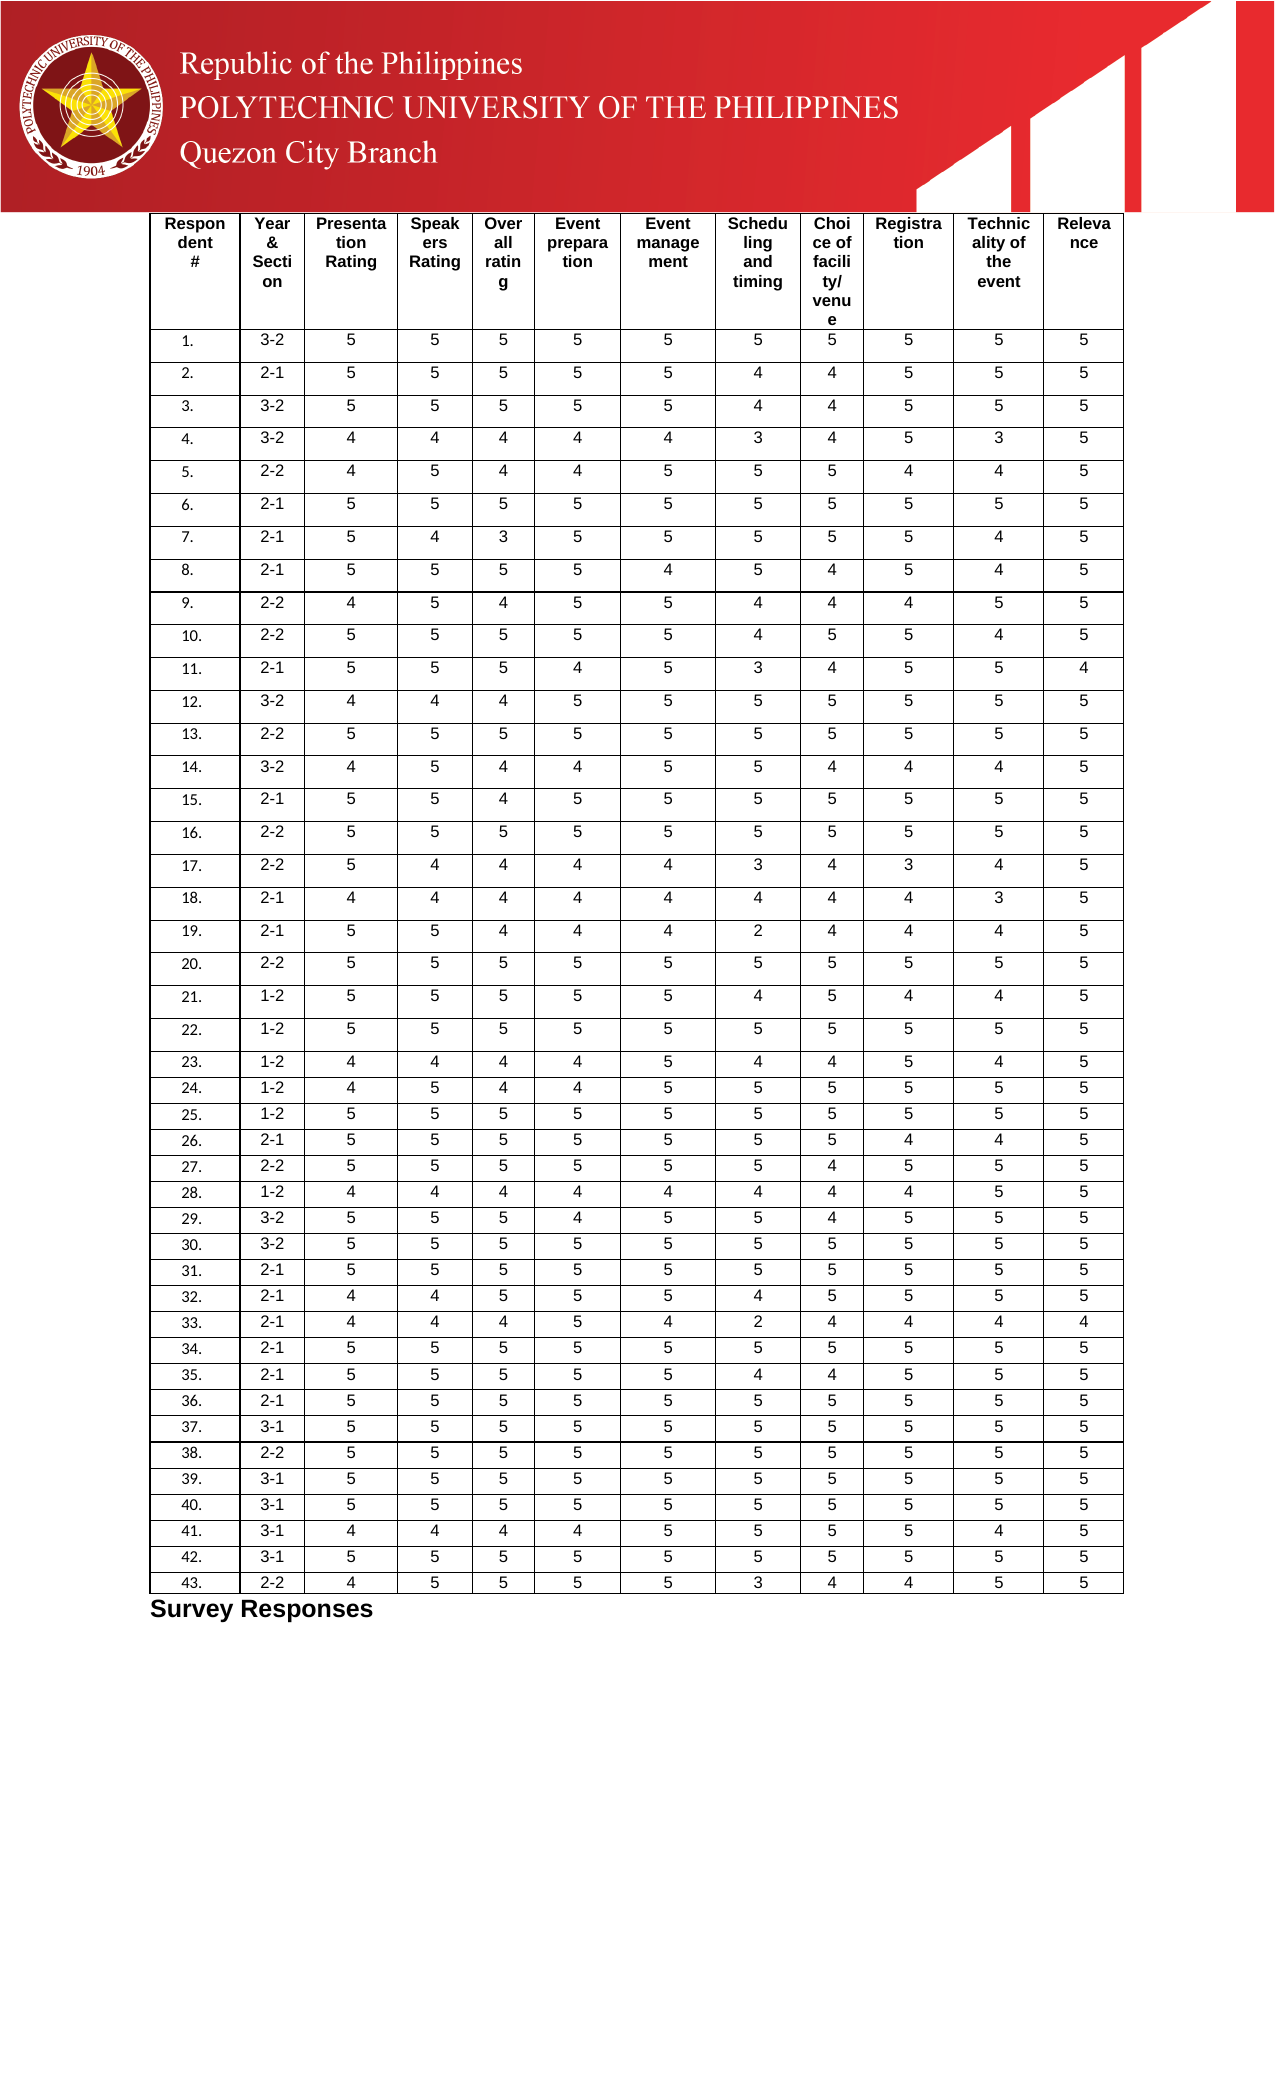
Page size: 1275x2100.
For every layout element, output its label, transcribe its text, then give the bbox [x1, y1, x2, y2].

table_cell 4 [535, 461, 620, 493]
table_cell 5 [801, 1521, 863, 1546]
table_cell 5 [801, 527, 863, 558]
table_cell 5 [716, 1338, 800, 1363]
table_cell 5 [621, 593, 715, 624]
table_cell 5 [305, 1260, 397, 1285]
table_cell 5 [398, 1338, 472, 1363]
table_cell 5 [954, 396, 1043, 427]
table_cell 5 [864, 494, 953, 526]
table_cell 5 [305, 1469, 397, 1493]
table_cell 4 [954, 625, 1043, 657]
table_cell 5 [1044, 363, 1123, 394]
table_cell 5 [535, 494, 620, 526]
table_cell [151, 494, 239, 526]
table_cell 2-1 [241, 494, 304, 526]
table_cell 5 [716, 1521, 800, 1546]
table_cell 5 [864, 1052, 953, 1077]
table_cell 5 [398, 1573, 472, 1593]
table_cell 5 [535, 986, 620, 1018]
table_cell 4 [305, 428, 397, 460]
table_cell 5 [621, 1443, 715, 1467]
table_cell 2-1 [241, 363, 304, 394]
table_cell 4 [305, 756, 397, 788]
table_header Scheduling and timing [716, 214, 800, 329]
table_cell 5 [864, 691, 953, 723]
table_cell 5 [954, 1338, 1043, 1363]
table_cell 5 [801, 1495, 863, 1519]
table_cell 4 [801, 363, 863, 394]
table_cell 2-2 [241, 1573, 304, 1593]
table_cell 4 [535, 921, 620, 952]
table_cell 5 [954, 494, 1043, 526]
table_cell 5 [621, 1338, 715, 1363]
table_cell 5 [954, 1234, 1043, 1259]
table_cell 5 [535, 396, 620, 427]
table_cell 5 [305, 625, 397, 657]
table_cell 5 [535, 363, 620, 394]
table_cell 4 [398, 1182, 472, 1207]
table_cell 5 [535, 1260, 620, 1285]
table_cell 4 [398, 1286, 472, 1311]
table_cell 5 [716, 1547, 800, 1572]
table_cell 5 [305, 560, 397, 591]
table_cell 5 [473, 724, 534, 755]
table_cell 5 [1044, 560, 1123, 591]
table_cell 2 [716, 921, 800, 952]
table_cell 5 [305, 1208, 397, 1233]
table_cell [151, 1052, 239, 1077]
table_cell [151, 527, 239, 558]
table_cell 1-2 [241, 1104, 304, 1129]
table_cell 4 [398, 428, 472, 460]
table_cell 5 [801, 1390, 863, 1415]
table_cell 2-1 [241, 560, 304, 591]
table_cell 5 [801, 494, 863, 526]
table_cell 5 [535, 691, 620, 723]
table_cell 5 [305, 986, 397, 1018]
table_cell 5 [801, 953, 863, 985]
table_cell [151, 1443, 239, 1467]
table_cell 5 [801, 1286, 863, 1311]
table_cell 5 [954, 1019, 1043, 1051]
table_cell 5 [954, 1104, 1043, 1129]
table_cell 5 [954, 1573, 1043, 1593]
table_cell 5 [954, 822, 1043, 854]
table_cell [151, 560, 239, 591]
table_cell 5 [621, 691, 715, 723]
table_cell [151, 1338, 239, 1363]
table_cell 5 [398, 1208, 472, 1233]
table_cell 5 [801, 1416, 863, 1441]
table_cell 5 [1044, 1130, 1123, 1155]
table_cell 5 [535, 527, 620, 558]
table_cell 4 [473, 888, 534, 919]
table_cell 4 [801, 855, 863, 887]
table_cell 3 [864, 855, 953, 887]
table_cell 5 [1044, 527, 1123, 558]
table_cell 5 [398, 363, 472, 394]
table_cell 5 [621, 1208, 715, 1233]
table_cell 5 [801, 1234, 863, 1259]
table_cell 5 [535, 953, 620, 985]
text Survey Responses [150, 1594, 1125, 1623]
table_cell 5 [864, 953, 953, 985]
table_cell 5 [864, 625, 953, 657]
table_cell 5 [716, 822, 800, 854]
table_cell 5 [716, 1416, 800, 1441]
table_cell 5 [1044, 1260, 1123, 1285]
table_cell 5 [864, 1104, 953, 1129]
table_cell 5 [864, 1234, 953, 1259]
table_cell 5 [954, 953, 1043, 985]
table_cell 5 [398, 1078, 472, 1103]
table_cell 5 [1044, 756, 1123, 788]
table_cell [151, 1182, 239, 1207]
table_cell [151, 625, 239, 657]
table_cell 4 [473, 428, 534, 460]
table_cell 5 [716, 756, 800, 788]
table_cell 4 [801, 1312, 863, 1337]
table_cell 2-2 [241, 625, 304, 657]
table_cell 5 [1044, 1364, 1123, 1389]
table_cell 5 [398, 1416, 472, 1441]
table_cell 5 [621, 1078, 715, 1103]
table_cell 5 [864, 1521, 953, 1546]
table_cell 5 [716, 1260, 800, 1285]
table_cell 4 [864, 986, 953, 1018]
table_header Technicality of the event [954, 214, 1043, 329]
table_cell 4 [305, 1052, 397, 1077]
table_cell 5 [473, 1104, 534, 1129]
table_cell 5 [1044, 986, 1123, 1018]
table_cell [151, 1130, 239, 1155]
table_cell 4 [954, 1521, 1043, 1546]
table_cell 4 [305, 1286, 397, 1311]
table_cell 4 [621, 1312, 715, 1337]
table_cell 4 [535, 1208, 620, 1233]
table_cell 5 [1044, 1208, 1123, 1233]
table_cell 5 [473, 986, 534, 1018]
table_cell 4 [621, 921, 715, 952]
table_cell 3 [954, 888, 1043, 919]
table_cell 5 [716, 1234, 800, 1259]
table_cell 5 [535, 1469, 620, 1493]
table_cell 4 [535, 1052, 620, 1077]
table_cell 4 [716, 593, 800, 624]
table_cell 5 [398, 396, 472, 427]
table_cell 4 [473, 1182, 534, 1207]
table_cell 5 [398, 494, 472, 526]
table_cell 5 [535, 822, 620, 854]
table_cell 5 [716, 1390, 800, 1415]
table_cell 5 [398, 560, 472, 591]
table_cell 5 [801, 822, 863, 854]
table_cell 5 [621, 494, 715, 526]
table_cell 5 [864, 330, 953, 362]
table_cell 4 [473, 921, 534, 952]
table_cell 5 [716, 691, 800, 723]
table_cell 5 [473, 1156, 534, 1181]
table_cell 5 [621, 330, 715, 362]
table_cell [151, 1469, 239, 1493]
table_cell 4 [801, 1052, 863, 1077]
table_cell 4 [621, 855, 715, 887]
table_cell 4 [305, 888, 397, 919]
table_cell 5 [535, 330, 620, 362]
table_cell 5 [535, 1573, 620, 1593]
table_cell 5 [621, 658, 715, 690]
table_cell 5 [801, 1104, 863, 1129]
table_cell 2-2 [241, 822, 304, 854]
table_cell 5 [305, 1443, 397, 1467]
table_cell 4 [954, 986, 1043, 1018]
table_cell 5 [716, 330, 800, 362]
picture [0, 1, 1275, 213]
table_cell 5 [716, 560, 800, 591]
table_cell 5 [801, 986, 863, 1018]
table_cell [151, 658, 239, 690]
table_cell 5 [1044, 1019, 1123, 1051]
table_cell 5 [473, 1130, 534, 1155]
table_cell 4 [716, 1182, 800, 1207]
table_cell 5 [305, 1234, 397, 1259]
table_cell 4 [716, 363, 800, 394]
table_cell 4 [305, 1312, 397, 1337]
table_cell 5 [398, 724, 472, 755]
table_cell 5 [801, 461, 863, 493]
table_cell [151, 1521, 239, 1546]
table_cell 5 [473, 658, 534, 690]
table_cell 5 [954, 1364, 1043, 1389]
table_cell 5 [716, 1130, 800, 1155]
table_cell 4 [305, 461, 397, 493]
table_cell 3 [716, 1573, 800, 1593]
table_cell 5 [716, 724, 800, 755]
table_cell 5 [621, 396, 715, 427]
table_cell 2-1 [241, 1364, 304, 1389]
table_cell 5 [864, 428, 953, 460]
table_cell 5 [954, 330, 1043, 362]
table_cell 5 [398, 1469, 472, 1493]
table_cell 5 [801, 724, 863, 755]
table_cell 4 [954, 921, 1043, 952]
table_cell 5 [1044, 789, 1123, 821]
table_cell 2-1 [241, 1130, 304, 1155]
table_cell 4 [535, 1182, 620, 1207]
table_cell 5 [801, 1443, 863, 1467]
table_cell 5 [398, 593, 472, 624]
table_cell 5 [305, 1390, 397, 1415]
table_cell 5 [1044, 921, 1123, 952]
table_cell [151, 1416, 239, 1441]
table_cell 5 [1044, 1416, 1123, 1441]
table_cell 5 [305, 1416, 397, 1441]
table_cell 3 [473, 527, 534, 558]
table_cell 5 [1044, 1286, 1123, 1311]
table_cell 5 [473, 494, 534, 526]
table_cell 5 [954, 1469, 1043, 1493]
table_cell 5 [864, 560, 953, 591]
table_cell 4 [801, 1182, 863, 1207]
table_cell 5 [621, 1260, 715, 1285]
table_cell 4 [864, 756, 953, 788]
table_cell 4 [864, 888, 953, 919]
table_cell 5 [621, 789, 715, 821]
table_cell 5 [1044, 1390, 1123, 1415]
table_cell 5 [305, 527, 397, 558]
table_cell 5 [716, 1443, 800, 1467]
table_cell 5 [954, 789, 1043, 821]
table_cell 4 [801, 921, 863, 952]
table_cell 5 [621, 527, 715, 558]
table_cell 4 [621, 888, 715, 919]
table_header Relevance [1044, 214, 1123, 329]
table_cell 2-2 [241, 593, 304, 624]
table_cell 5 [535, 1104, 620, 1129]
table_header Respondent # [151, 214, 239, 329]
table_header Registration [864, 214, 953, 329]
table_cell 5 [621, 363, 715, 394]
table_cell 2-1 [241, 921, 304, 952]
table_cell 3 [954, 428, 1043, 460]
table_cell 5 [716, 953, 800, 985]
table_cell 5 [864, 1443, 953, 1467]
table_cell 5 [1044, 1104, 1123, 1129]
table_cell [151, 1573, 239, 1593]
table_cell 4 [716, 1364, 800, 1389]
table_cell 5 [954, 1156, 1043, 1181]
table_cell 3-2 [241, 1208, 304, 1233]
table_cell 5 [535, 560, 620, 591]
table_cell 5 [621, 1104, 715, 1129]
table_cell 5 [716, 789, 800, 821]
table_cell [151, 461, 239, 493]
table_cell 5 [864, 1260, 953, 1285]
table_cell 5 [535, 1416, 620, 1441]
table_cell 5 [801, 1078, 863, 1103]
table_cell 5 [535, 1547, 620, 1572]
table_cell [151, 1547, 239, 1572]
table_cell 5 [716, 461, 800, 493]
table_cell 5 [473, 560, 534, 591]
table_cell 5 [716, 1156, 800, 1181]
table_cell 4 [535, 1078, 620, 1103]
table_cell 5 [1044, 330, 1123, 362]
table_cell 4 [801, 1208, 863, 1233]
table_cell 4 [398, 527, 472, 558]
table_cell 4 [473, 1078, 534, 1103]
table_cell 5 [473, 1547, 534, 1572]
table_cell 5 [1044, 1521, 1123, 1546]
table_cell [151, 986, 239, 1018]
table_cell 5 [801, 330, 863, 362]
table_cell 4 [473, 1052, 534, 1077]
table_header Event management [621, 214, 715, 329]
table_header Overall rating [473, 214, 534, 329]
table_cell 4 [716, 888, 800, 919]
table_cell 5 [1044, 724, 1123, 755]
table_cell 5 [305, 855, 397, 887]
table_cell 5 [305, 1019, 397, 1051]
table_cell 5 [305, 658, 397, 690]
table_cell 5 [1044, 625, 1123, 657]
table_cell 5 [1044, 691, 1123, 723]
table_cell 5 [305, 1104, 397, 1129]
table_cell 5 [305, 724, 397, 755]
table_cell 5 [1044, 1443, 1123, 1467]
table_cell 2-1 [241, 1390, 304, 1415]
table_cell 5 [398, 822, 472, 854]
table_cell 5 [621, 1286, 715, 1311]
table_cell 5 [305, 330, 397, 362]
table_cell 4 [621, 428, 715, 460]
table_cell 2-1 [241, 1312, 304, 1337]
table_cell 5 [864, 1078, 953, 1103]
table_header Year & Section [241, 214, 304, 329]
table_cell 5 [305, 1495, 397, 1519]
table_cell 5 [473, 396, 534, 427]
table_cell 5 [1044, 888, 1123, 919]
table_cell 5 [954, 1078, 1043, 1103]
table_cell 2-2 [241, 855, 304, 887]
table_cell 5 [305, 789, 397, 821]
table_cell 5 [801, 789, 863, 821]
table_cell 5 [398, 789, 472, 821]
table_cell 5 [398, 921, 472, 952]
table_cell 4 [535, 428, 620, 460]
table_cell 1-2 [241, 986, 304, 1018]
table_cell 5 [473, 1338, 534, 1363]
table_cell 5 [535, 1234, 620, 1259]
table_cell 3-2 [241, 428, 304, 460]
table_cell 4 [801, 1573, 863, 1593]
table_cell 5 [1044, 428, 1123, 460]
table_cell [151, 1104, 239, 1129]
table_cell 4 [801, 428, 863, 460]
table_cell 5 [621, 1019, 715, 1051]
table_cell 4 [621, 560, 715, 591]
table_cell [151, 1495, 239, 1519]
table_cell 5 [398, 1104, 472, 1129]
table_cell 5 [801, 691, 863, 723]
table_cell 3-1 [241, 1495, 304, 1519]
table_cell 2 [716, 1312, 800, 1337]
table_cell 4 [716, 396, 800, 427]
table_cell 5 [535, 1495, 620, 1519]
table_cell 4 [954, 560, 1043, 591]
table_cell 4 [473, 1521, 534, 1546]
table_cell 5 [864, 396, 953, 427]
table_cell 4 [305, 1521, 397, 1546]
table_cell 5 [473, 1208, 534, 1233]
table_cell 5 [716, 1019, 800, 1051]
table_cell 5 [954, 691, 1043, 723]
table_cell 4 [621, 1182, 715, 1207]
table_cell 4 [954, 1130, 1043, 1155]
table_cell [151, 1078, 239, 1103]
table_cell [151, 756, 239, 788]
table_cell 5 [621, 1234, 715, 1259]
table_cell 5 [398, 1547, 472, 1572]
table_cell 4 [398, 1052, 472, 1077]
table_cell 5 [473, 1443, 534, 1467]
table_header Event preparation [535, 214, 620, 329]
table_cell 5 [535, 1443, 620, 1467]
table_cell 5 [305, 1130, 397, 1155]
table_cell 5 [864, 1469, 953, 1493]
table_cell 5 [398, 625, 472, 657]
table_cell 5 [305, 822, 397, 854]
table_cell 4 [305, 593, 397, 624]
table_cell 4 [864, 1182, 953, 1207]
table_cell 2-2 [241, 461, 304, 493]
table_cell 4 [716, 1052, 800, 1077]
table_cell 5 [621, 1364, 715, 1389]
table_cell 5 [621, 724, 715, 755]
table_cell 4 [535, 888, 620, 919]
table_cell 5 [398, 461, 472, 493]
table_cell 5 [398, 1390, 472, 1415]
table_cell 5 [398, 658, 472, 690]
table_cell 5 [954, 1416, 1043, 1441]
table_cell 3-2 [241, 330, 304, 362]
table_cell 5 [954, 1208, 1043, 1233]
table_cell [151, 1286, 239, 1311]
table_cell 5 [398, 1019, 472, 1051]
table_cell 3-2 [241, 756, 304, 788]
table_cell 5 [398, 756, 472, 788]
table_cell 1-2 [241, 1019, 304, 1051]
table_cell 5 [473, 1469, 534, 1493]
table_cell 4 [864, 461, 953, 493]
table_cell 5 [621, 625, 715, 657]
table_cell 5 [535, 1364, 620, 1389]
table_cell 5 [473, 953, 534, 985]
table_cell 4 [801, 658, 863, 690]
table_cell 5 [535, 1156, 620, 1181]
table_cell 5 [398, 1130, 472, 1155]
table_cell 4 [535, 855, 620, 887]
table_cell 5 [473, 363, 534, 394]
table_cell 3-1 [241, 1416, 304, 1441]
table_cell 5 [1044, 1234, 1123, 1259]
table_cell 5 [305, 494, 397, 526]
table_cell 5 [864, 1019, 953, 1051]
table_cell 4 [535, 658, 620, 690]
table_cell 5 [864, 527, 953, 558]
table_cell 5 [716, 1208, 800, 1233]
table_cell 5 [398, 1156, 472, 1181]
table_cell 5 [473, 822, 534, 854]
table_cell [151, 953, 239, 985]
table_cell 5 [716, 527, 800, 558]
table_cell [151, 822, 239, 854]
table_header Presentation Rating [305, 214, 397, 329]
table_cell 4 [305, 691, 397, 723]
table_cell 5 [864, 363, 953, 394]
table_cell 2-1 [241, 789, 304, 821]
table_cell 4 [473, 691, 534, 723]
table_cell 5 [864, 1416, 953, 1441]
table_cell 5 [1044, 1547, 1123, 1572]
table_cell 2-1 [241, 888, 304, 919]
table_cell 4 [473, 855, 534, 887]
table_cell [151, 1208, 239, 1233]
table_cell 5 [1044, 1156, 1123, 1181]
table_cell 4 [473, 789, 534, 821]
table_cell 5 [621, 1547, 715, 1572]
table_cell [151, 428, 239, 460]
table_cell 5 [473, 1364, 534, 1389]
table_cell 5 [864, 1286, 953, 1311]
table_cell 5 [398, 1234, 472, 1259]
table_cell 5 [473, 1573, 534, 1593]
table_cell 5 [954, 1495, 1043, 1519]
table_cell 4 [716, 1286, 800, 1311]
table_cell 5 [535, 1390, 620, 1415]
table_cell 4 [801, 560, 863, 591]
table_cell 4 [954, 461, 1043, 493]
table_cell 3-2 [241, 691, 304, 723]
table_cell 5 [716, 1104, 800, 1129]
table_cell 4 [398, 691, 472, 723]
table_cell 5 [473, 1234, 534, 1259]
table_cell 2-1 [241, 1338, 304, 1363]
table_cell 5 [864, 789, 953, 821]
table_cell 5 [621, 461, 715, 493]
table_cell 5 [305, 953, 397, 985]
table_cell 5 [864, 658, 953, 690]
table_cell 5 [535, 593, 620, 624]
table_cell [151, 888, 239, 919]
table_cell 5 [864, 1495, 953, 1519]
table_cell 5 [954, 593, 1043, 624]
table_cell 4 [954, 756, 1043, 788]
table_cell 4 [954, 527, 1043, 558]
table_header Speakers Rating [398, 214, 472, 329]
table_cell 3-1 [241, 1469, 304, 1493]
table_cell 4 [864, 1312, 953, 1337]
table_cell 5 [398, 953, 472, 985]
table_cell 5 [1044, 593, 1123, 624]
table_cell 5 [621, 1495, 715, 1519]
table_cell 4 [398, 1312, 472, 1337]
table_cell 5 [305, 363, 397, 394]
table_cell 4 [801, 756, 863, 788]
table_cell 5 [621, 756, 715, 788]
table_cell 5 [621, 1390, 715, 1415]
table_cell 5 [1044, 1078, 1123, 1103]
table_cell 4 [398, 855, 472, 887]
table_cell 4 [535, 1521, 620, 1546]
table_cell 4 [954, 1312, 1043, 1337]
table_cell 5 [535, 1338, 620, 1363]
table_cell [151, 855, 239, 887]
table_cell 2-1 [241, 1260, 304, 1285]
table_cell [151, 1312, 239, 1337]
table_cell 4 [954, 855, 1043, 887]
table_cell 5 [954, 1260, 1043, 1285]
table_cell 2-2 [241, 1156, 304, 1181]
table_cell 5 [305, 921, 397, 952]
table_cell [151, 363, 239, 394]
table_cell 3-2 [241, 396, 304, 427]
table_cell 5 [716, 494, 800, 526]
table_cell 5 [621, 1052, 715, 1077]
table_cell 5 [864, 1547, 953, 1572]
table_cell 5 [535, 1312, 620, 1337]
table_cell 2-2 [241, 724, 304, 755]
table_cell 5 [954, 1547, 1043, 1572]
table_cell 1-2 [241, 1182, 304, 1207]
table_cell 5 [535, 724, 620, 755]
table_cell 5 [305, 1156, 397, 1181]
table_cell 4 [864, 1130, 953, 1155]
table_cell 2-1 [241, 527, 304, 558]
table_cell 5 [716, 1495, 800, 1519]
table_cell 4 [473, 461, 534, 493]
table_cell 4 [305, 1078, 397, 1103]
table_cell 2-2 [241, 953, 304, 985]
table_cell 5 [864, 1338, 953, 1363]
table_cell 3-1 [241, 1547, 304, 1572]
table_cell 5 [954, 1443, 1043, 1467]
table_cell 5 [801, 1260, 863, 1285]
table_cell 5 [473, 1019, 534, 1051]
table_cell 4 [398, 888, 472, 919]
table_cell 4 [1044, 1312, 1123, 1337]
table_cell 5 [621, 1156, 715, 1181]
table_cell 5 [716, 1469, 800, 1493]
table_cell 4 [801, 1364, 863, 1389]
table_cell 3-2 [241, 1234, 304, 1259]
table_cell 4 [954, 1052, 1043, 1077]
table_cell 4 [1044, 658, 1123, 690]
table_cell 5 [1044, 1052, 1123, 1077]
table_cell [151, 1390, 239, 1415]
table_cell [151, 1019, 239, 1051]
table_cell 5 [801, 1338, 863, 1363]
table_cell 5 [1044, 1573, 1123, 1593]
table_cell 5 [473, 1260, 534, 1285]
table_cell 5 [954, 724, 1043, 755]
table_cell 5 [305, 1547, 397, 1572]
table_cell [151, 1156, 239, 1181]
table_cell 5 [864, 1390, 953, 1415]
table_cell 4 [716, 625, 800, 657]
table_cell 5 [1044, 1182, 1123, 1207]
table_cell 5 [473, 625, 534, 657]
table_cell 5 [621, 1521, 715, 1546]
table_cell 4 [864, 921, 953, 952]
table_cell 4 [716, 986, 800, 1018]
table_cell 3 [716, 658, 800, 690]
table_cell [151, 1260, 239, 1285]
table_cell 5 [801, 625, 863, 657]
table_cell 5 [398, 1495, 472, 1519]
table_cell 5 [864, 1156, 953, 1181]
table_cell 4 [535, 756, 620, 788]
table_cell 5 [535, 625, 620, 657]
table_cell [151, 396, 239, 427]
table_cell 5 [473, 330, 534, 362]
table_cell 1-2 [241, 1078, 304, 1103]
table_cell 1-2 [241, 1052, 304, 1077]
table_cell 5 [473, 1416, 534, 1441]
table_cell 5 [473, 1495, 534, 1519]
table_cell 5 [398, 1364, 472, 1389]
table_cell 5 [621, 1130, 715, 1155]
table_cell 5 [473, 1286, 534, 1311]
table_cell 5 [305, 1364, 397, 1389]
table_cell 5 [864, 724, 953, 755]
table_cell 5 [398, 1260, 472, 1285]
table_cell 4 [864, 1573, 953, 1593]
table_cell 4 [801, 593, 863, 624]
table_cell 5 [535, 1286, 620, 1311]
table_cell 4 [801, 888, 863, 919]
table_cell 4 [801, 396, 863, 427]
table_cell 5 [473, 1390, 534, 1415]
table_cell 5 [305, 1338, 397, 1363]
table_cell 5 [535, 1130, 620, 1155]
table_cell 5 [621, 822, 715, 854]
table_cell 5 [1044, 1469, 1123, 1493]
table_cell 5 [621, 986, 715, 1018]
table_cell 4 [473, 593, 534, 624]
table_cell 5 [801, 1130, 863, 1155]
table_cell 5 [535, 789, 620, 821]
table_cell 5 [864, 1208, 953, 1233]
table_cell 5 [1044, 822, 1123, 854]
table_cell 5 [398, 1443, 472, 1467]
table_cell [151, 789, 239, 821]
table_cell 5 [1044, 855, 1123, 887]
table_cell 5 [621, 1416, 715, 1441]
table_cell 5 [954, 1286, 1043, 1311]
table_cell 4 [305, 1573, 397, 1593]
table_cell 5 [954, 1390, 1043, 1415]
table_cell 4 [864, 593, 953, 624]
table_cell 5 [621, 1469, 715, 1493]
table_cell 5 [801, 1469, 863, 1493]
table_cell 4 [473, 756, 534, 788]
table_cell 5 [398, 986, 472, 1018]
table_cell 4 [305, 1182, 397, 1207]
table_cell 3 [716, 855, 800, 887]
table_cell [151, 1364, 239, 1389]
table_cell 5 [864, 822, 953, 854]
table_cell 5 [1044, 396, 1123, 427]
table_cell 5 [864, 1364, 953, 1389]
table_cell [151, 330, 239, 362]
table_cell 5 [621, 1573, 715, 1593]
table_cell [151, 691, 239, 723]
table_cell 3-1 [241, 1521, 304, 1546]
table_cell 5 [716, 1078, 800, 1103]
table_cell 5 [305, 396, 397, 427]
table_cell 2-1 [241, 1286, 304, 1311]
table_cell 5 [1044, 953, 1123, 985]
table_cell 4 [473, 1312, 534, 1337]
table_cell 5 [1044, 1338, 1123, 1363]
table_cell 2-2 [241, 1443, 304, 1467]
table_cell [151, 593, 239, 624]
table_cell 5 [1044, 461, 1123, 493]
table_cell 2-1 [241, 658, 304, 690]
table_cell 5 [1044, 494, 1123, 526]
table_cell 4 [398, 1521, 472, 1546]
table_cell 5 [954, 1182, 1043, 1207]
table_cell 5 [801, 1019, 863, 1051]
table_cell 5 [954, 658, 1043, 690]
table_header Choice of facility/ venue [801, 214, 863, 329]
table_cell [151, 724, 239, 755]
table_cell 5 [954, 363, 1043, 394]
table_cell 5 [1044, 1495, 1123, 1519]
table_cell 3 [716, 428, 800, 460]
table_cell 5 [398, 330, 472, 362]
table_cell [151, 921, 239, 952]
table_cell [151, 1234, 239, 1259]
table_cell 5 [621, 953, 715, 985]
table_cell 4 [801, 1156, 863, 1181]
table_cell 5 [535, 1019, 620, 1051]
table_cell 5 [801, 1547, 863, 1572]
